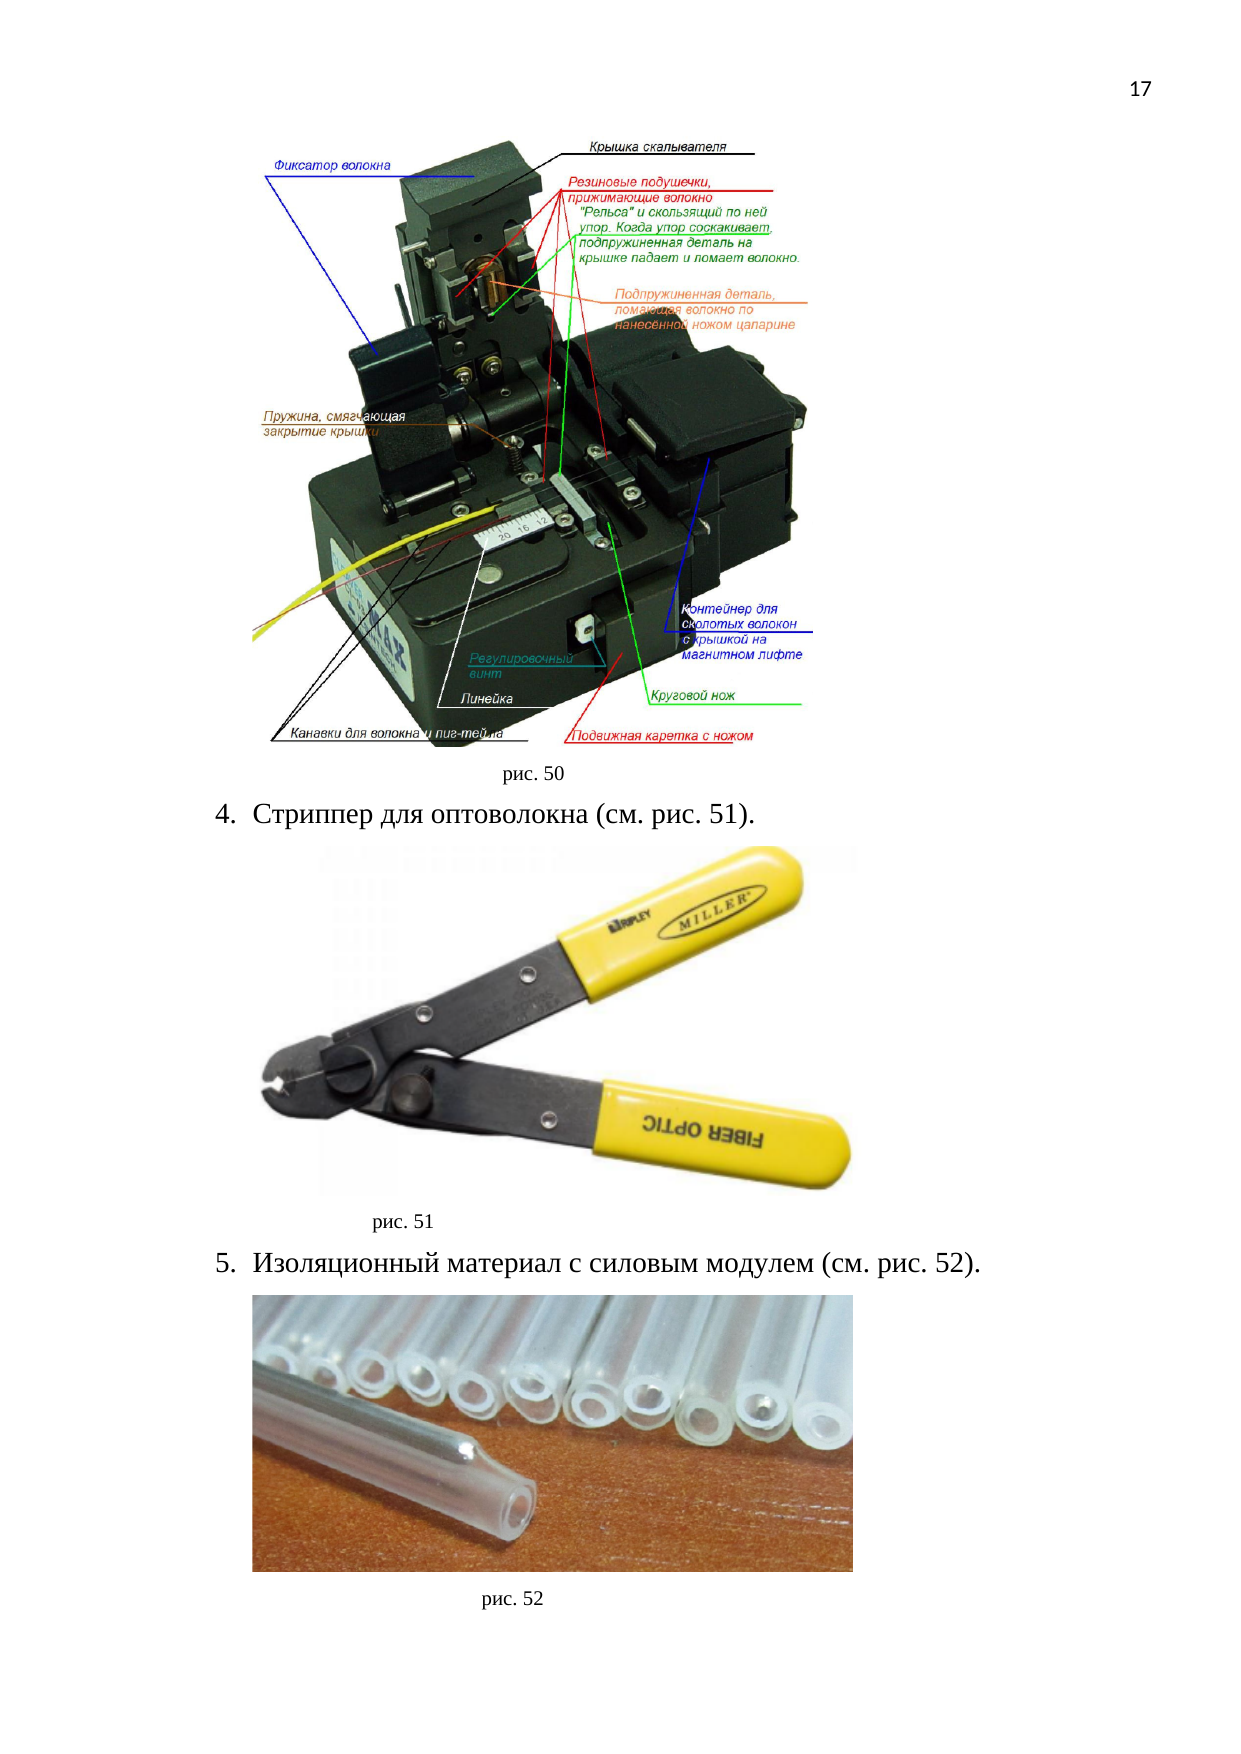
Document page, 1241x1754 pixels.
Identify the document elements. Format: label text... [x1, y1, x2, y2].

list Стриппер для оптоволокна (см. рис. 51). [215, 797, 1152, 830]
picture [252, 129, 813, 747]
picture [252, 1295, 853, 1572]
picture [252, 846, 865, 1196]
list рис. 52 [252, 1586, 1152, 1610]
list рис. 51 [252, 1209, 1152, 1233]
list рис. 50 [252, 761, 1152, 784]
list Изоляционный материал с силовым модулем (см. рис. 52). [215, 1245, 1152, 1279]
